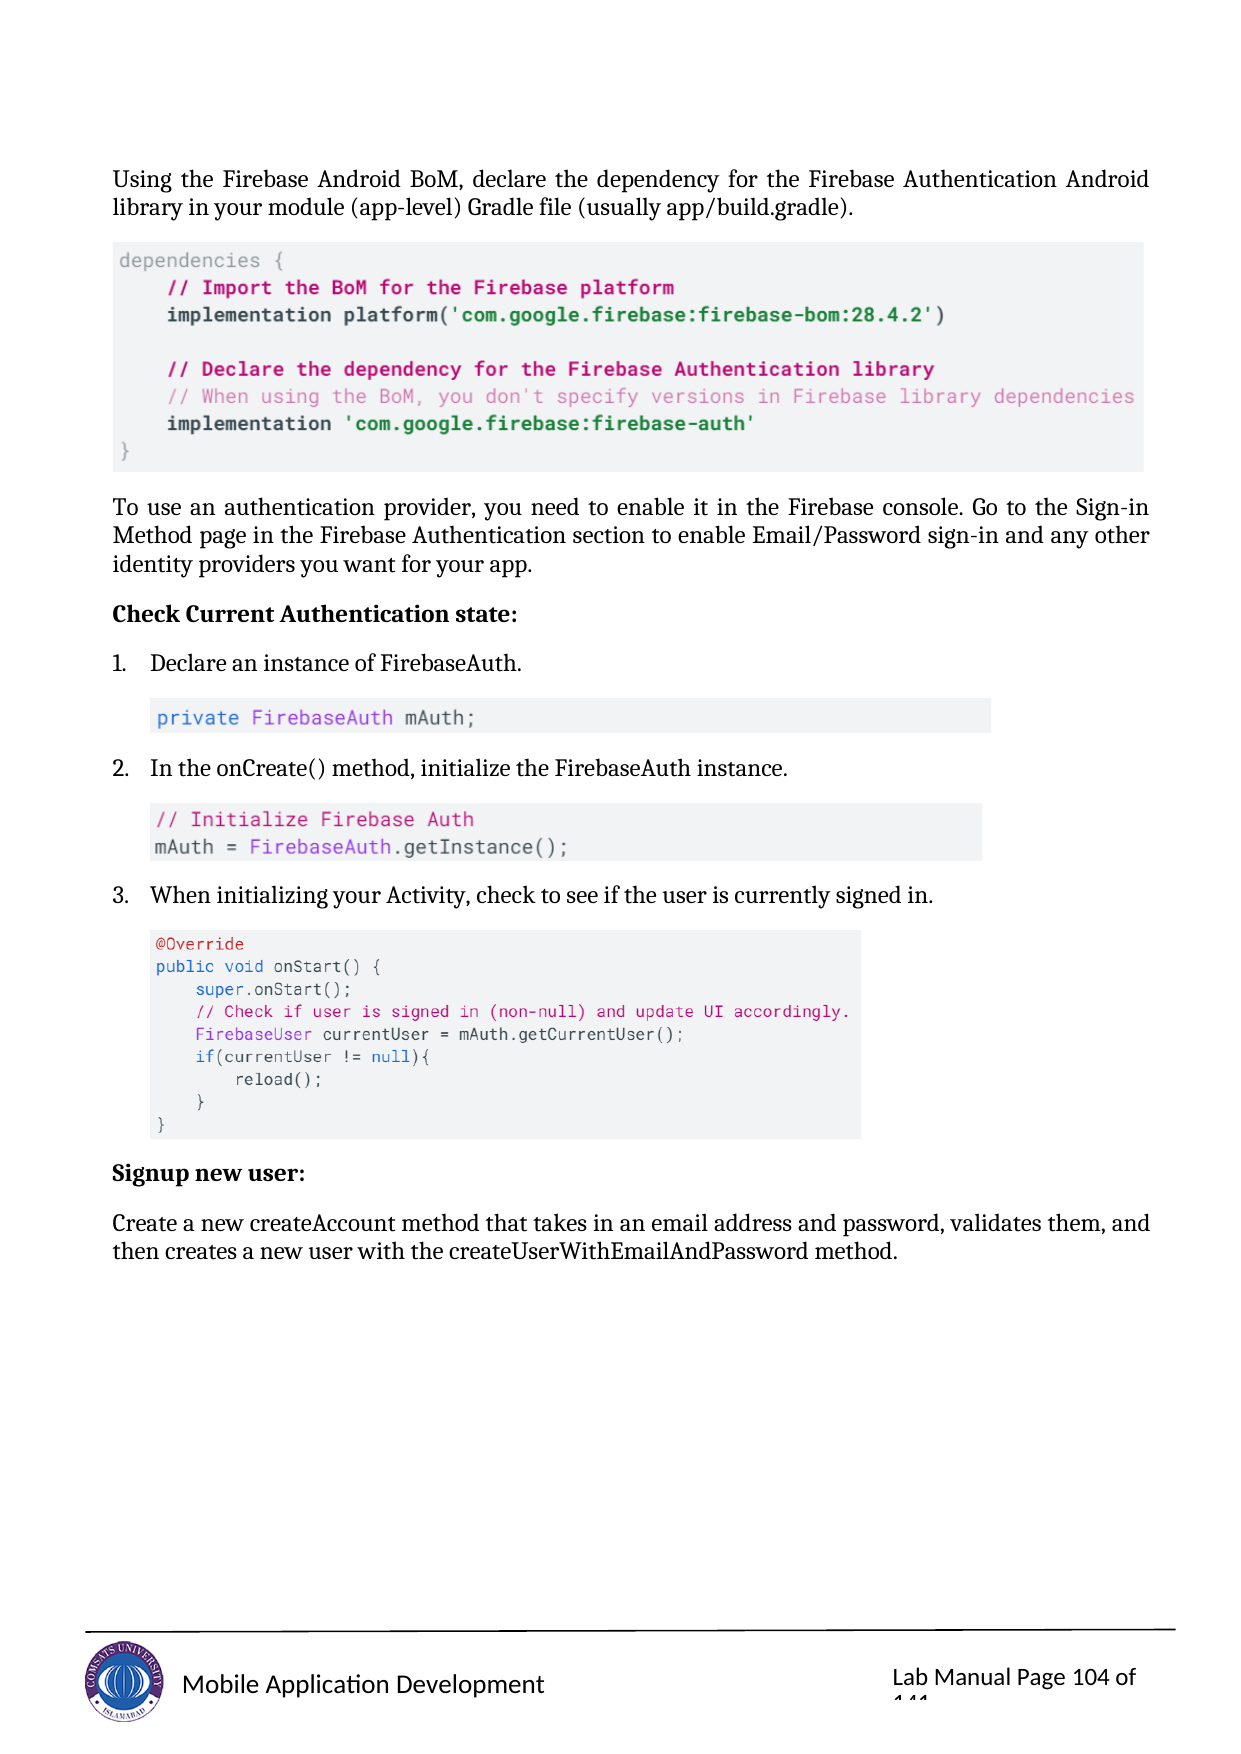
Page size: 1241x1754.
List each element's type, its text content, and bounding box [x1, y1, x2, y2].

picture [150, 803, 983, 861]
picture [150, 930, 862, 1139]
list In the onCreate() method, initialize the FirebaseAuth instance. [112, 754, 1152, 782]
subtitle Check Current Authentication state: [112, 600, 1240, 628]
picture [112, 242, 1144, 472]
picture [85, 1641, 165, 1722]
list When initializing your Activity, check to see if the user is currently signed in. [112, 881, 1152, 910]
text Create a new createAccount method that takes in an email address and password, validates them, and then creates a new user with the createUserWithEmailAndPassword method. [112, 1208, 1152, 1266]
list Declare an instance of FirebaseAuth. [112, 649, 1152, 678]
picture [150, 698, 992, 733]
text Using the Firebase Android BoM, declare the dependency for the Firebase Authentication Android library in your module (app-level) Gradle file (usually app/build.gradle). [112, 164, 1152, 222]
text To use an authentication provider, you need to enable it in the Firebase console. Go to the Sign-in Method page in the Firebase Authentication section to enable Email/Password sign-in and any other identity providers you want for your app. [112, 493, 1152, 579]
subtitle Signup new user: [112, 1159, 1240, 1188]
